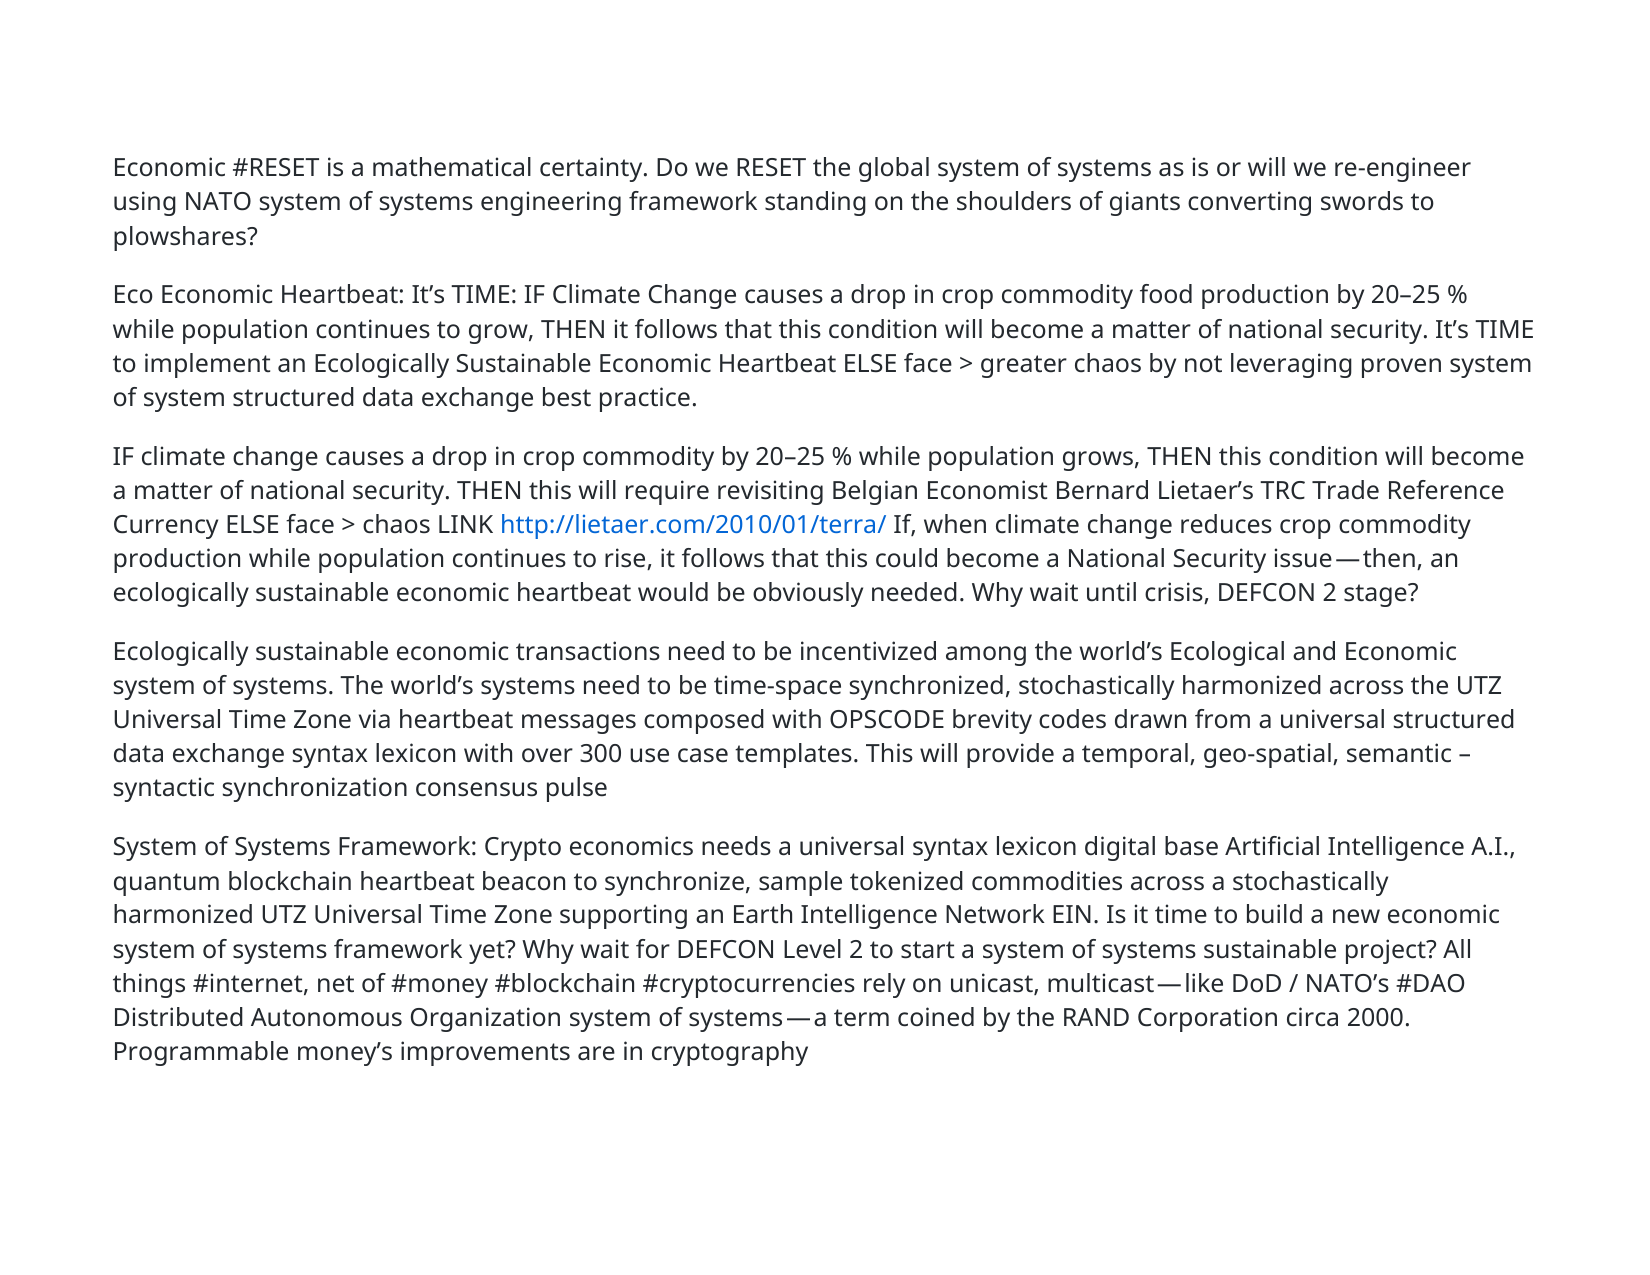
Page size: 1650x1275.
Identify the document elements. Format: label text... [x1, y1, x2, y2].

text System of Systems Framework: Crypto economics needs a universal syntax lexicon digital base Artificial Intelligence A.I., quantum blockchain heartbeat beacon to synchronize, sample tokenized commodities across a stochastically harmonized UTZ Universal Time Zone supporting an Earth Intelligence Network EIN. Is it time to build a new economic system of systems framework yet? Why wait for DEFCON Level 2 to start a system of systems sustainable project? All things #internet, net of #money #blockchain #cryptocurrencies rely on unicast, multicast — like DoD / NATO’s #DAO Distributed Autonomous Organization system of systems — a term coined by the RAND Corporation circa 2000. Programmable money’s improvements are in cryptography [112, 829, 1537, 1067]
text Ecologically sustainable economic transactions need to be incentivized among the world’s Ecological and Economic system of systems. The world’s systems need to be time-space synchronized, stochastically harmonized across the UTZ Universal Time Zone via heartbeat messages composed with OPSCODE brevity codes drawn from a universal structured data exchange syntax lexicon with over 300 use case templates. This will provide a temporal, geo-spatial, semantic – syntactic synchronization consensus pulse [112, 634, 1537, 804]
text IF climate change causes a drop in crop commodity by 20–25 % while population grows, THEN this condition will become a matter of national security. THEN this will require revisiting Belgian Economist Bernard Lietaer’s TRC Trade Reference Currency ELSE face > chaos LINK http://lietaer.com/2010/01/terra/ If, when climate change reduces crop commodity production while population continues to rise, it follows that this could become a National Security issue — then, an ecologically sustainable economic heartbeat would be obviously needed. Why wait until crisis, DEFCON 2 stage? [112, 438, 1537, 609]
text Eco Economic Heartbeat: It’s TIME: IF Climate Change causes a drop in crop commodity food production by 20–25 % while population continues to grow, THEN it follows that this condition will become a matter of national security. It’s TIME to implement an Ecologically Sustainable Economic Heartbeat ELSE face > greater chaos by not leveraging proven system of system structured data exchange best practice. [112, 277, 1537, 413]
text Economic #RESET is a mathematical certainty. Do we RESET the global system of systems as is or will we re-engineer using NATO system of systems engineering framework standing on the shoulders of giants converting swords to plowshares? [112, 150, 1537, 252]
